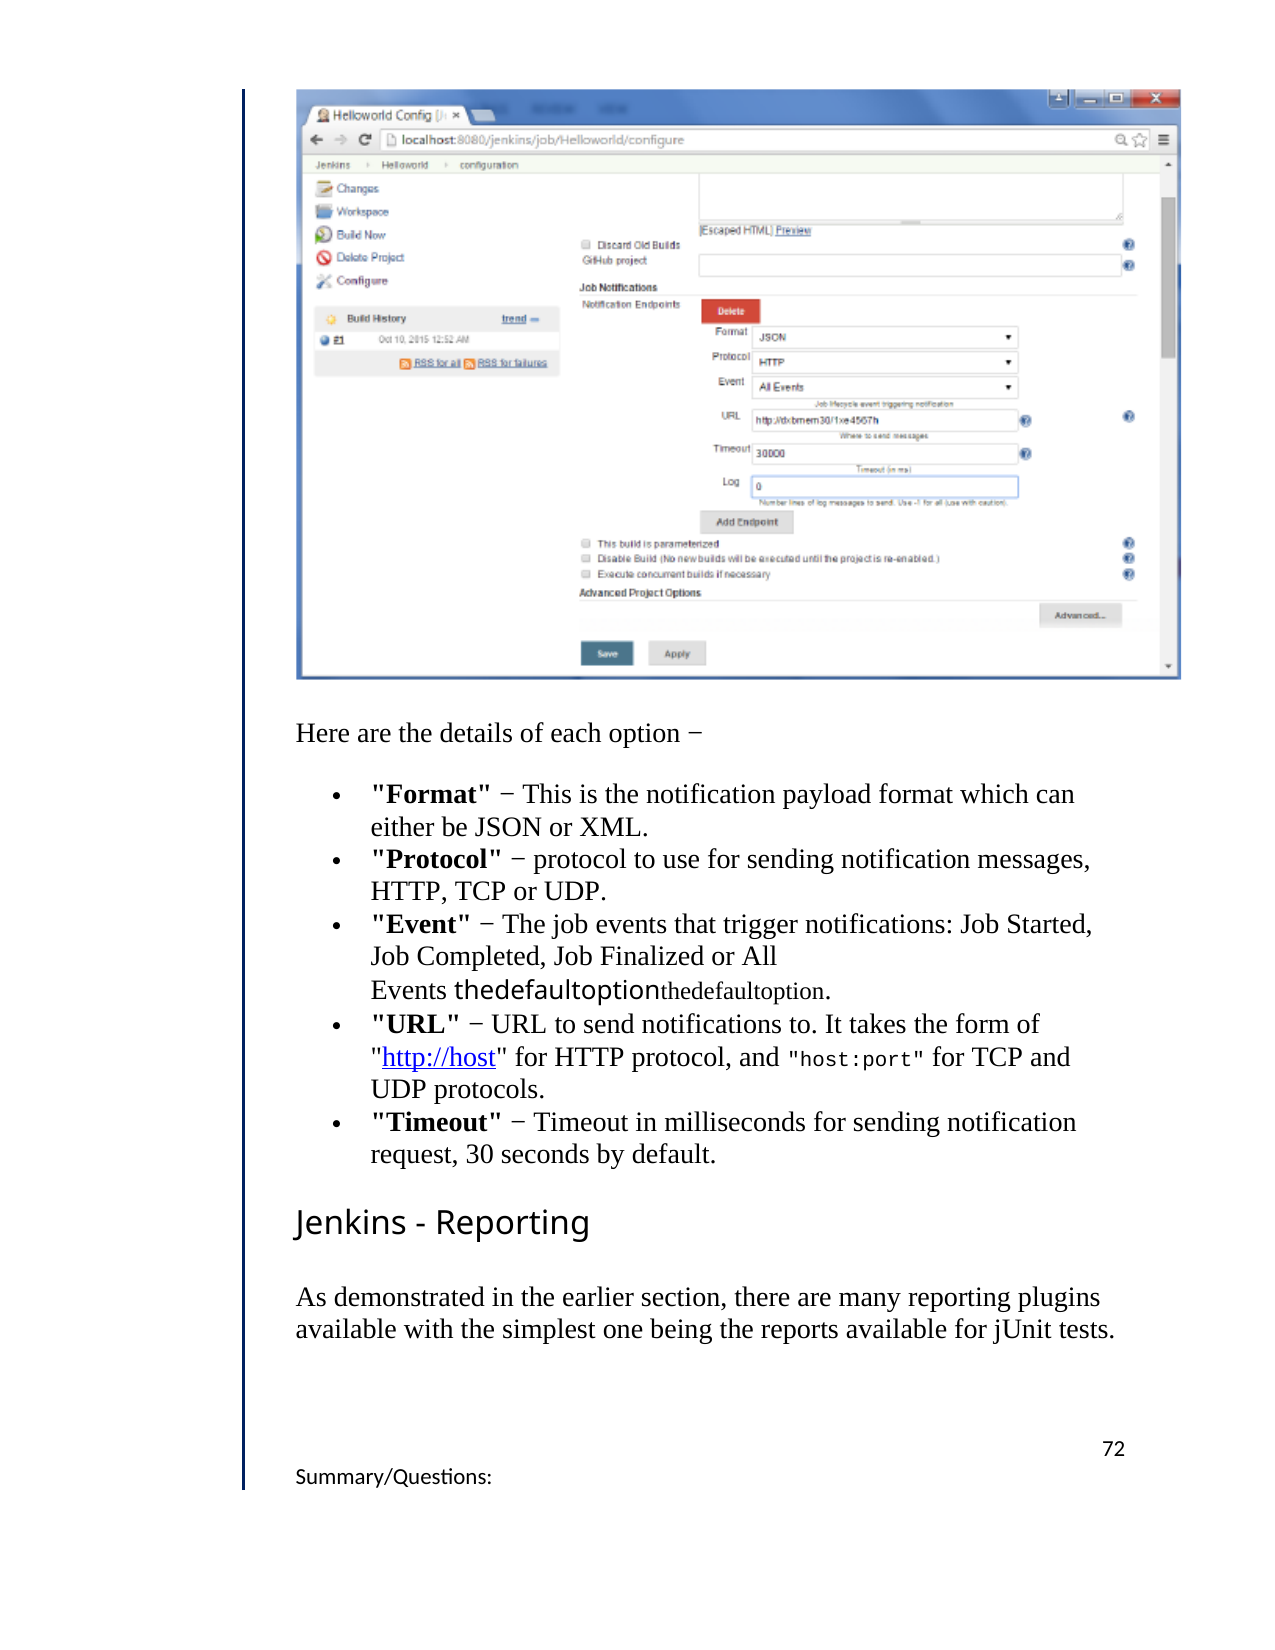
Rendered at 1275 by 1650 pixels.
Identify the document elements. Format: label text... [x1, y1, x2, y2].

list "URL" − URL to send notifications to. It takes the form of "http://host" for HTTP protocol, and "host:port" for TCP and UDP protocols. [333, 1095, 1125, 1192]
list "Event" − The job events that trigger notifications: Job Started, Job Completed, Job Finalized or All Events thedefaultoptionthedefaultoption. [333, 965, 1125, 1066]
text Here are the details of each option − [295, 716, 1125, 748]
picture [295, 88, 1182, 683]
list "Timeout" − Timeout in milliseconds for sending notification request, 30 seconds by default. [333, 1221, 1125, 1286]
list "Format" − This is the notification payload format which can either be JSON or XML. [333, 777, 1125, 842]
list "Protocol" − protocol to use for sending notification messages, HTTP, TCP or UDP. [333, 871, 1125, 936]
